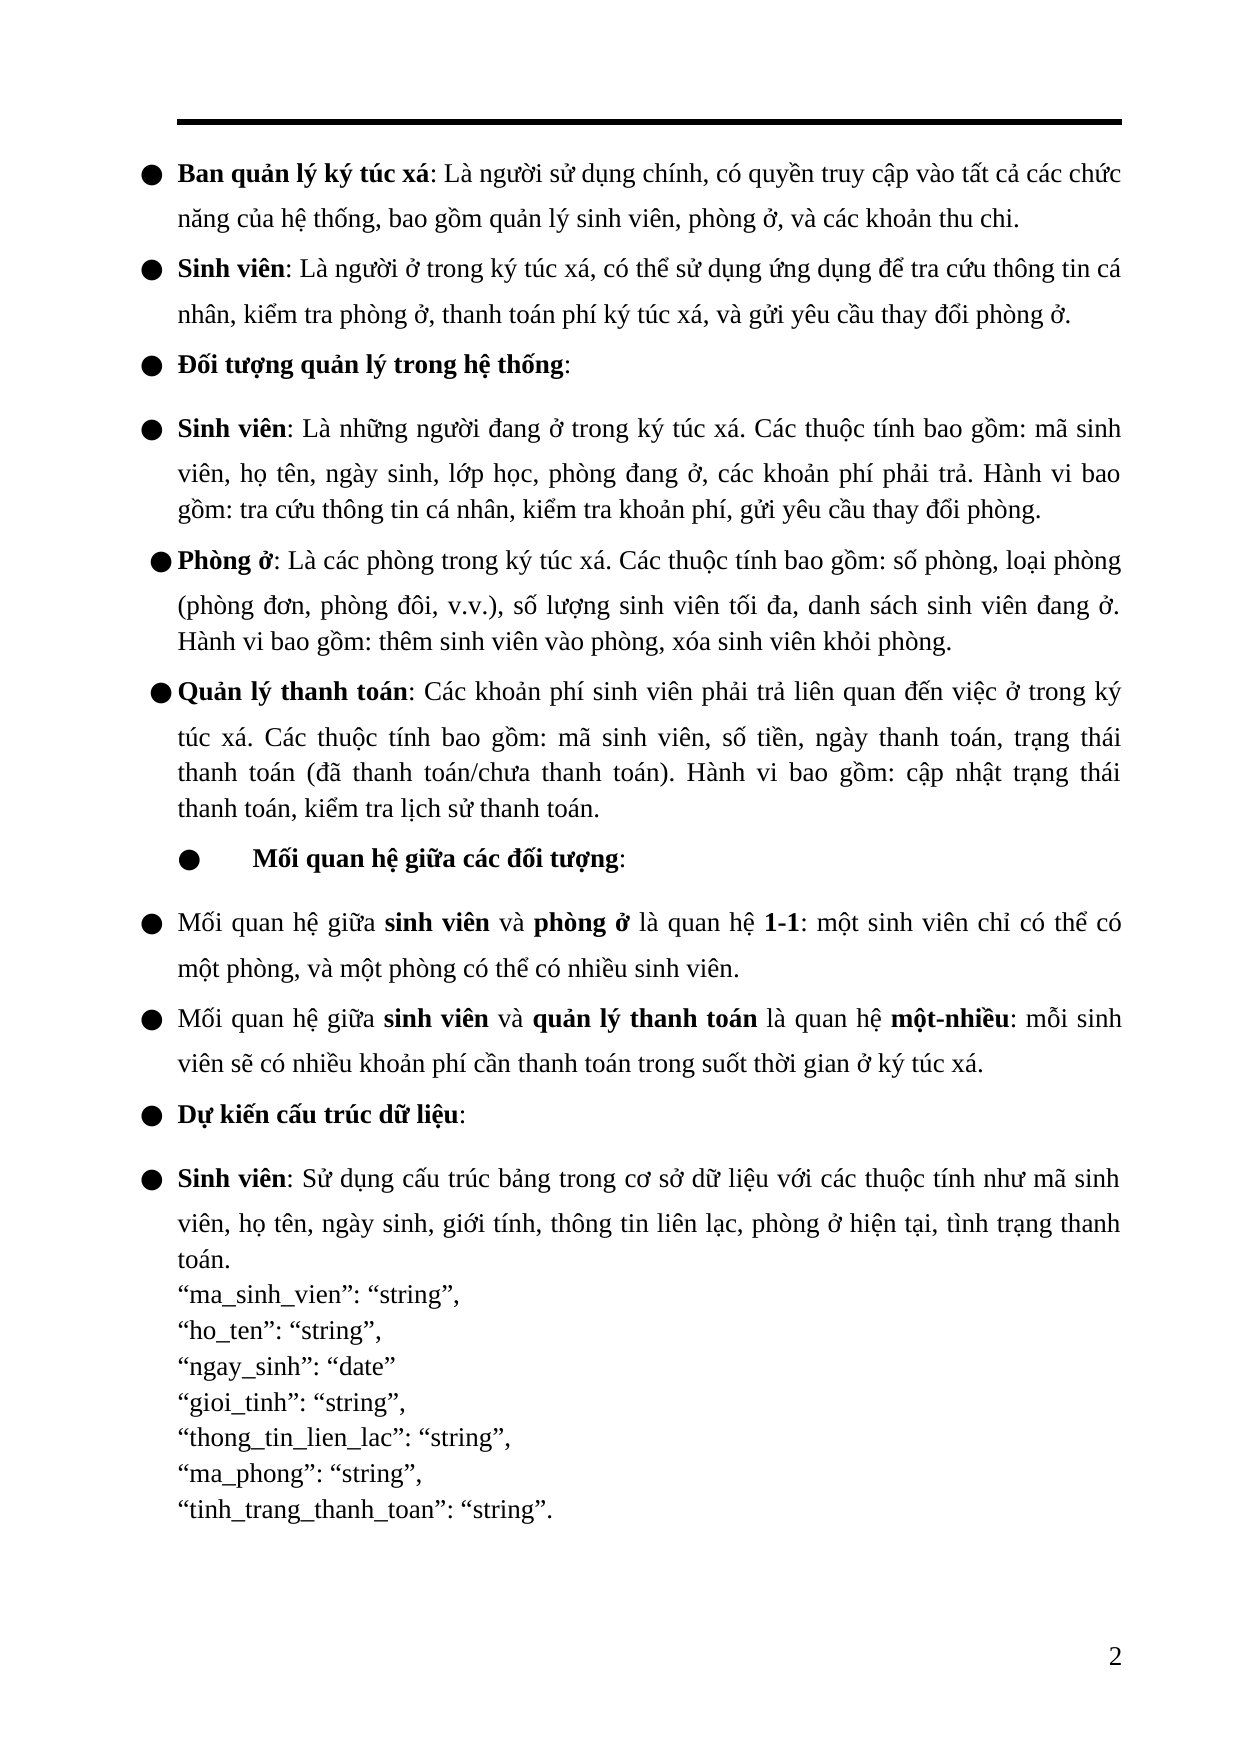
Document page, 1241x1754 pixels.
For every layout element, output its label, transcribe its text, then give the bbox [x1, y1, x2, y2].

text “ma_sinh_vien”: “string”, [177, 1278, 1122, 1310]
text “tinh_trang_thanh_toan”: “string”. [177, 1493, 1122, 1524]
list Sinh viên: Sử dụng cấu trúc bảng trong cơ sở dữ liệu với các thuộc tính như mã sinh viên, họ tên, ngày sinh, giới tính, thông tin liên lạc, phòng ở hiện tại, tình trạng thanh toán. [140, 1147, 1122, 1274]
list Quản lý thanh toán: Các khoản phí sinh viên phải trả liên quan đến việc ở trong ký túc xá. Các thuộc tính bao gồm: mã sinh viên, số tiền, ngày thanh toán, trạng thái thanh toán (đã thanh toán/chưa thanh toán). Hành vi bao gồm: cập nhật trạng thái thanh toán, kiểm tra lịch sử thanh toán. [149, 661, 1122, 823]
list Mối quan hệ giữa các đối tượng: [177, 828, 1122, 883]
text “thong_tin_lien_lac”: “string”, [177, 1421, 1122, 1453]
list Ban quản lý ký túc xá: Là người sử dụng chính, có quyền truy cập vào tất cả các chức năng của hệ thống, bao gồm quản lý sinh viên, phòng ở, và các khoản thu chi. [140, 142, 1122, 233]
list Mối quan hệ giữa sinh viên và quản lý thanh toán là quan hệ một-nhiều: mỗi sinh viên sẽ có nhiều khoản phí cần thanh toán trong suốt thời gian ở ký túc xá. [140, 987, 1122, 1079]
list Dự kiến cấu trúc dữ liệu: [140, 1083, 1122, 1139]
list Phòng ở: Là các phòng trong ký túc xá. Các thuộc tính bao gồm: số phòng, loại phòng (phòng đơn, phòng đôi, v.v.), số lượng sinh viên tối đa, danh sách sinh viên đang ở. Hành vi bao gồm: thêm sinh viên vào phòng, xóa sinh viên khỏi phòng. [149, 529, 1122, 656]
text “ho_ten”: “string”, [177, 1314, 1122, 1345]
text “gioi_tinh”: “string”, [177, 1386, 1122, 1417]
list Sinh viên: Là những người đang ở trong ký túc xá. Các thuộc tính bao gồm: mã sinh viên, họ tên, ngày sinh, lớp học, phòng đang ở, các khoản phí phải trả. Hành vi bao gồm: tra cứu thông tin cá nhân, kiểm tra khoản phí, gửi yêu cầu thay đổi phòng. [140, 397, 1122, 524]
text “ngay_sinh”: “date” [177, 1350, 1122, 1381]
list Sinh viên: Là người ở trong ký túc xá, có thể sử dụng ứng dụng để tra cứu thông tin cá nhân, kiểm tra phòng ở, thanh toán phí ký túc xá, và gửi yêu cầu thay đổi phòng ở. [140, 238, 1122, 329]
list Mối quan hệ giữa sinh viên và phòng ở là quan hệ 1-1: một sinh viên chỉ có thể có một phòng, và một phòng có thể có nhiều sinh viên. [140, 892, 1122, 983]
text “ma_phong”: “string”, [177, 1457, 1122, 1488]
list Đối tượng quản lý trong hệ thống: [140, 334, 1122, 389]
